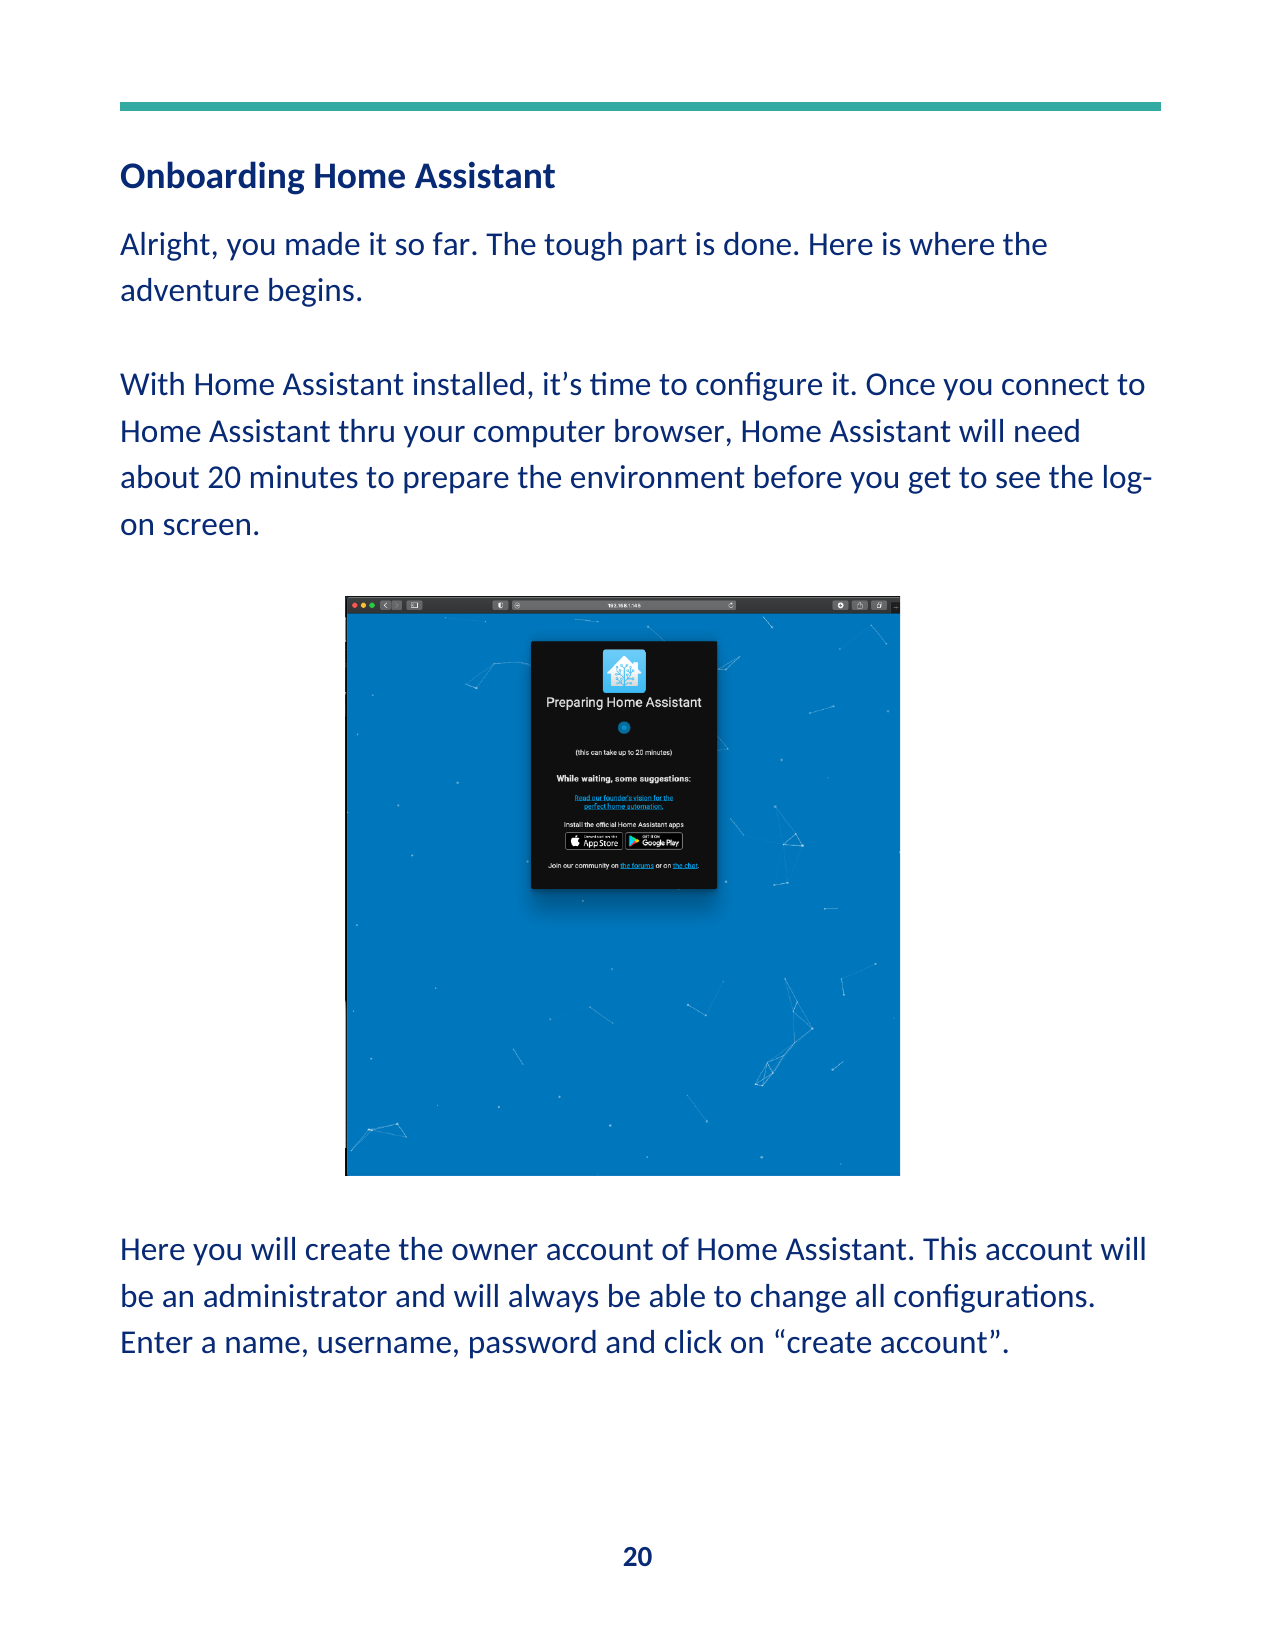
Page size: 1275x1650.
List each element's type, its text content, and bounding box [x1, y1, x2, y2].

subtitle Onboarding Home Assistant [120, 152, 1155, 198]
text Alright, you made it so far. The tough part is done. Here is where the adventure begins. [120, 223, 1155, 310]
text With Home Assistant installed, it’s time to configure it. Once you connect to Home Assistant thru your computer browser, Home Assistant will need about 20 minutes to prepare the environment before you get to see the log-on screen. [120, 363, 1155, 544]
picture [345, 596, 901, 1176]
text Here you will create the owner account of Home Assistant. This account will be an administrator and will always be able to change all configurations. Enter a name, username, password and click on “create account”. [120, 1228, 1155, 1362]
